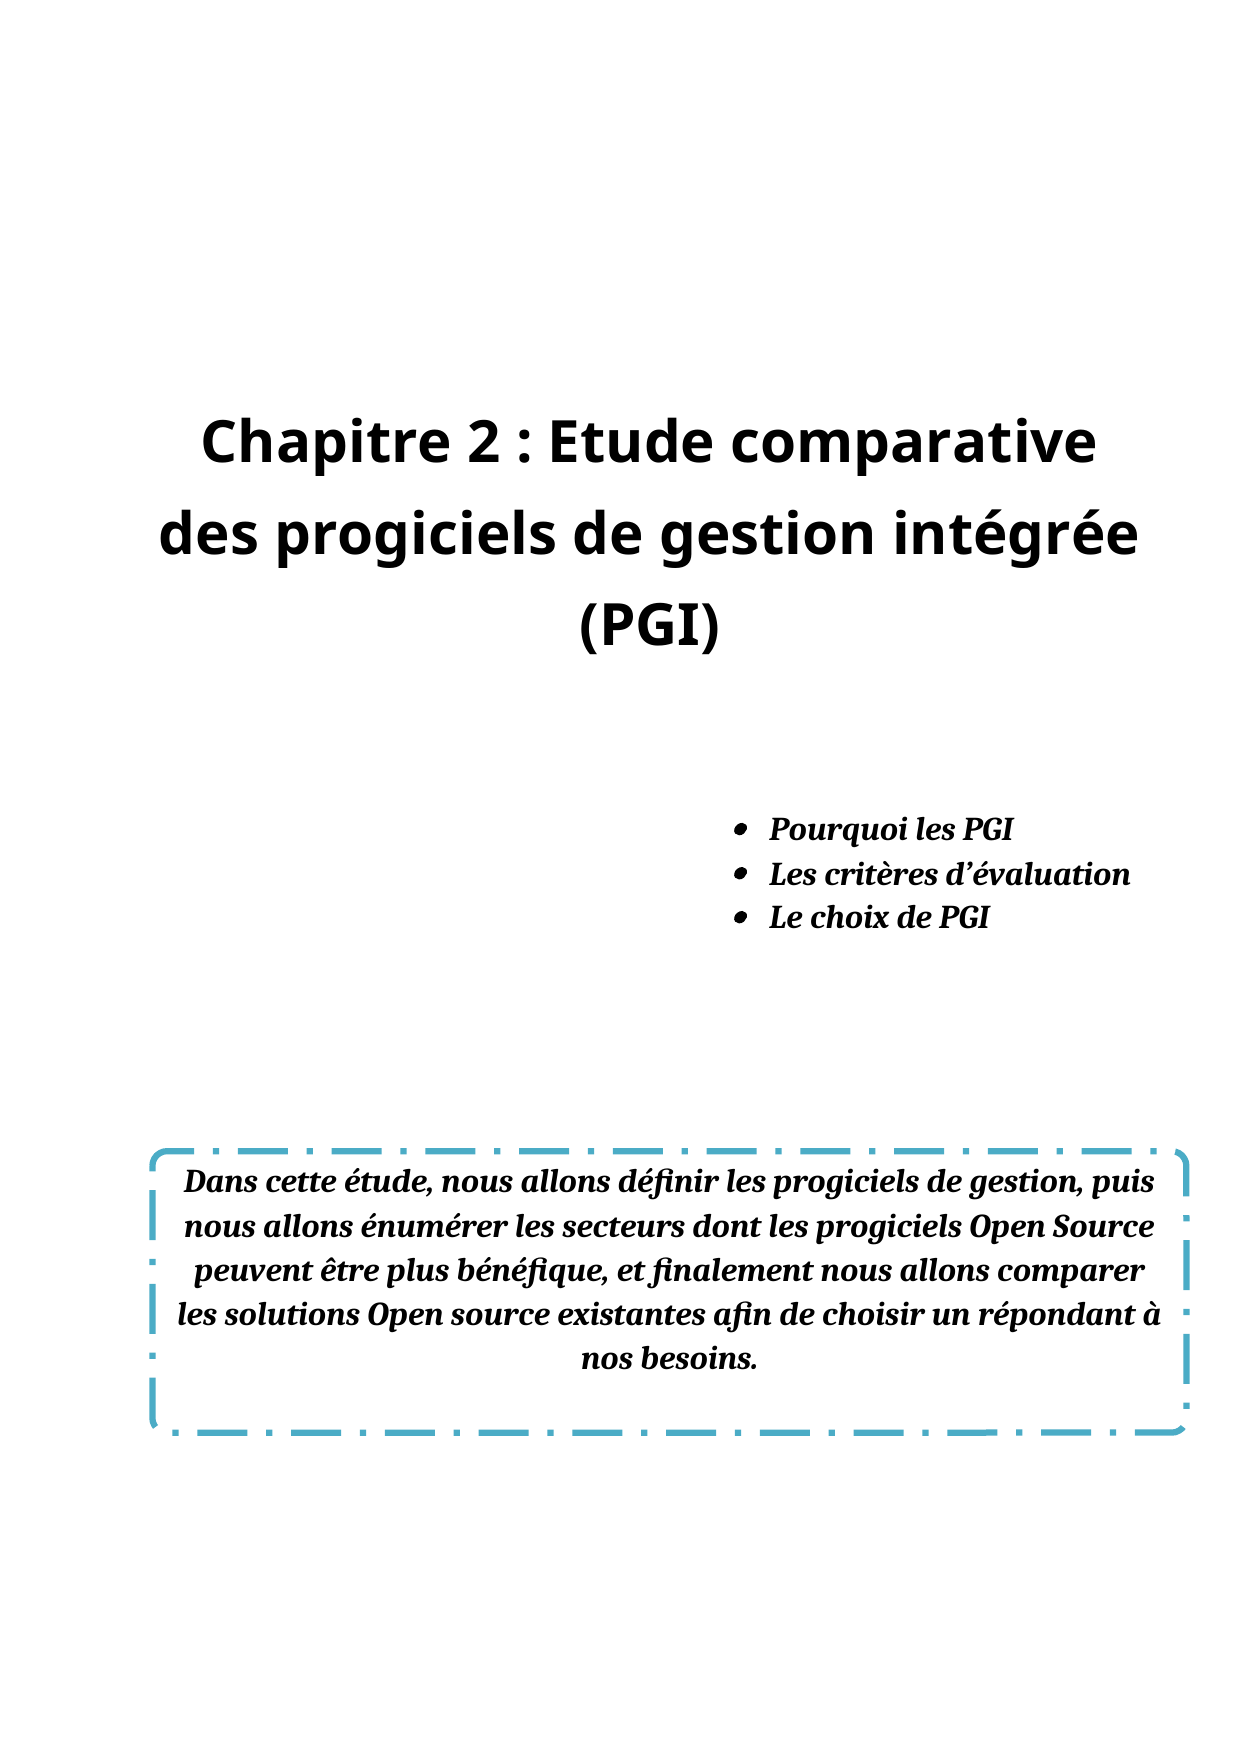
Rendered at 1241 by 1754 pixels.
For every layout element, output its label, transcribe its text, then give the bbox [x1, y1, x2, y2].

list Les critères d’évaluation [732, 855, 1152, 893]
list Pourquoi les PGI [732, 811, 1152, 849]
subtitle Chapitre 2 : Etude comparative des progiciels de gestion intégrée (PGI) [148, 401, 1152, 663]
list Le choix de PGI [732, 899, 1152, 937]
